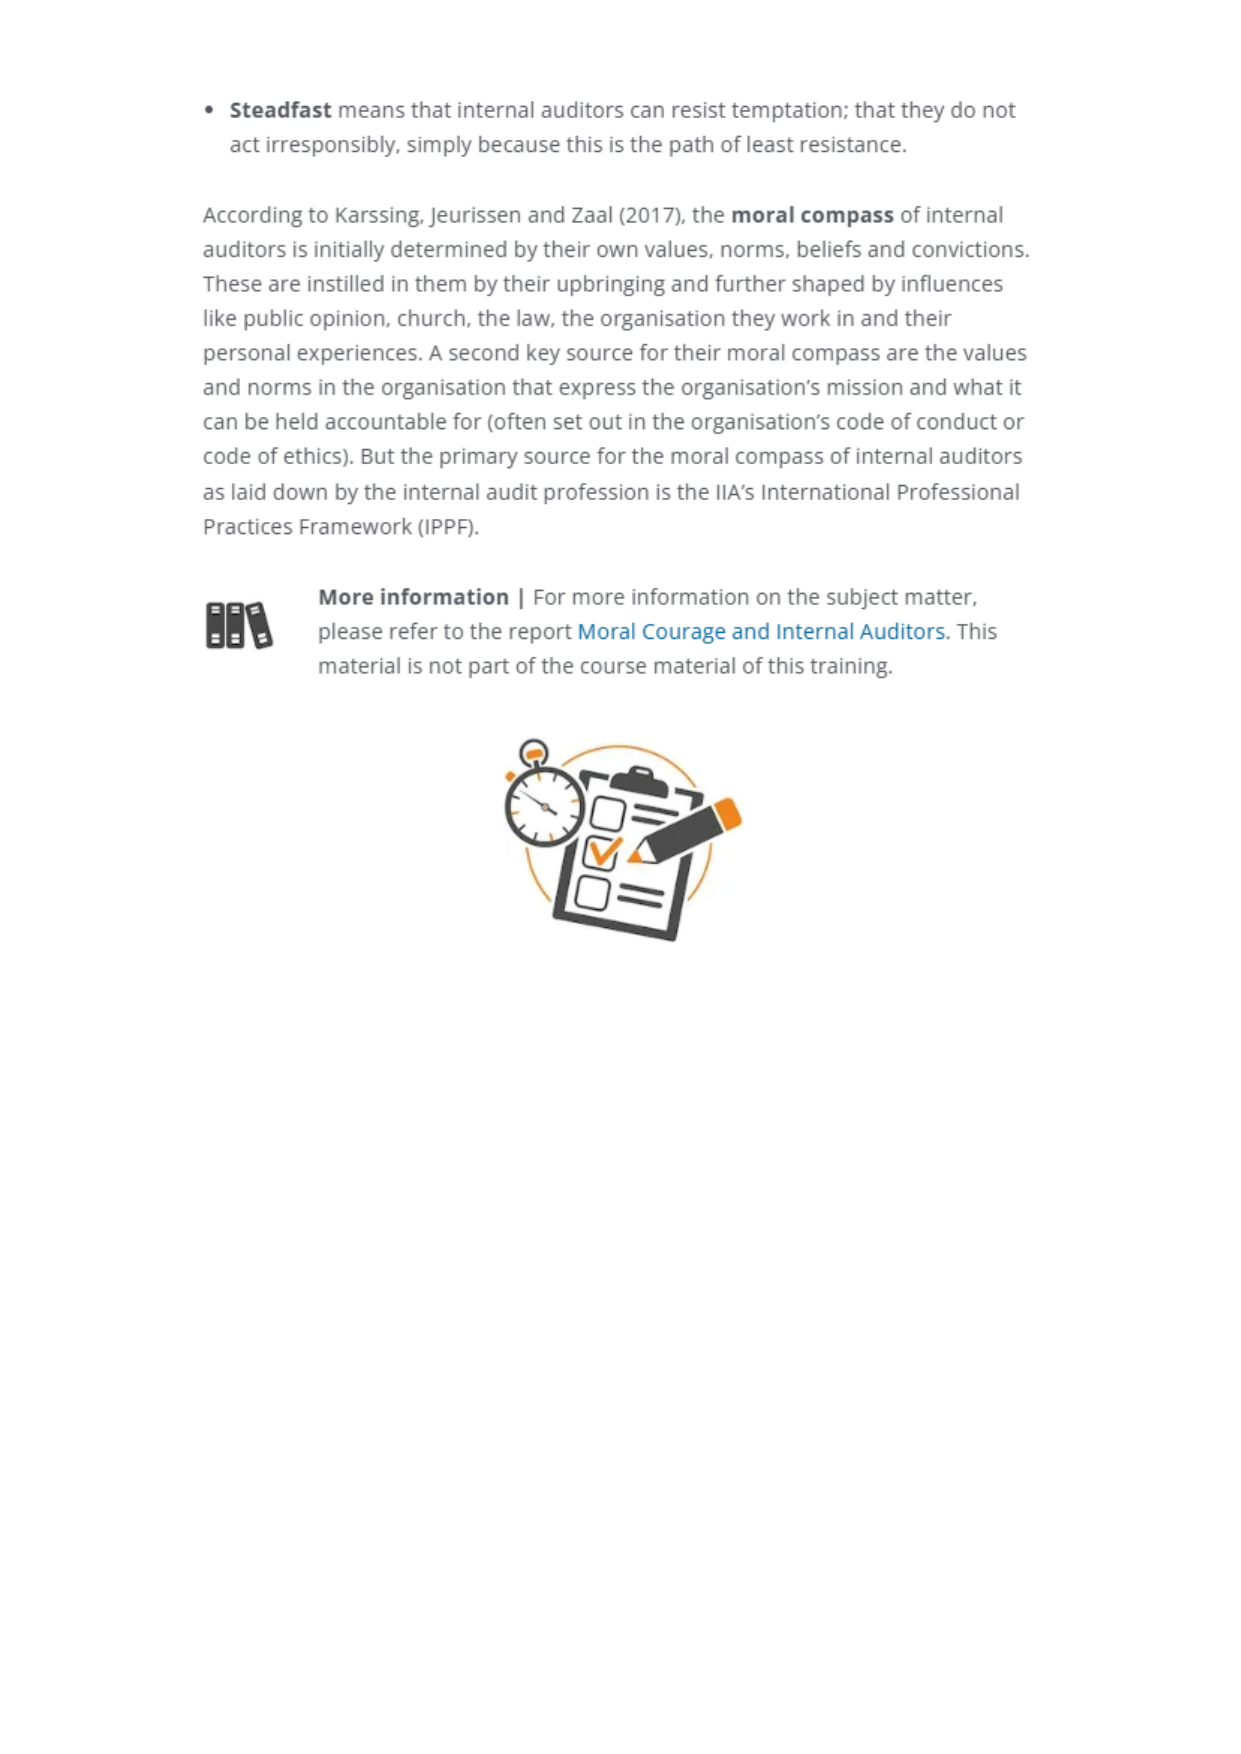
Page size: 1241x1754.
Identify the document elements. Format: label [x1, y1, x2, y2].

picture [177, 88, 1063, 951]
